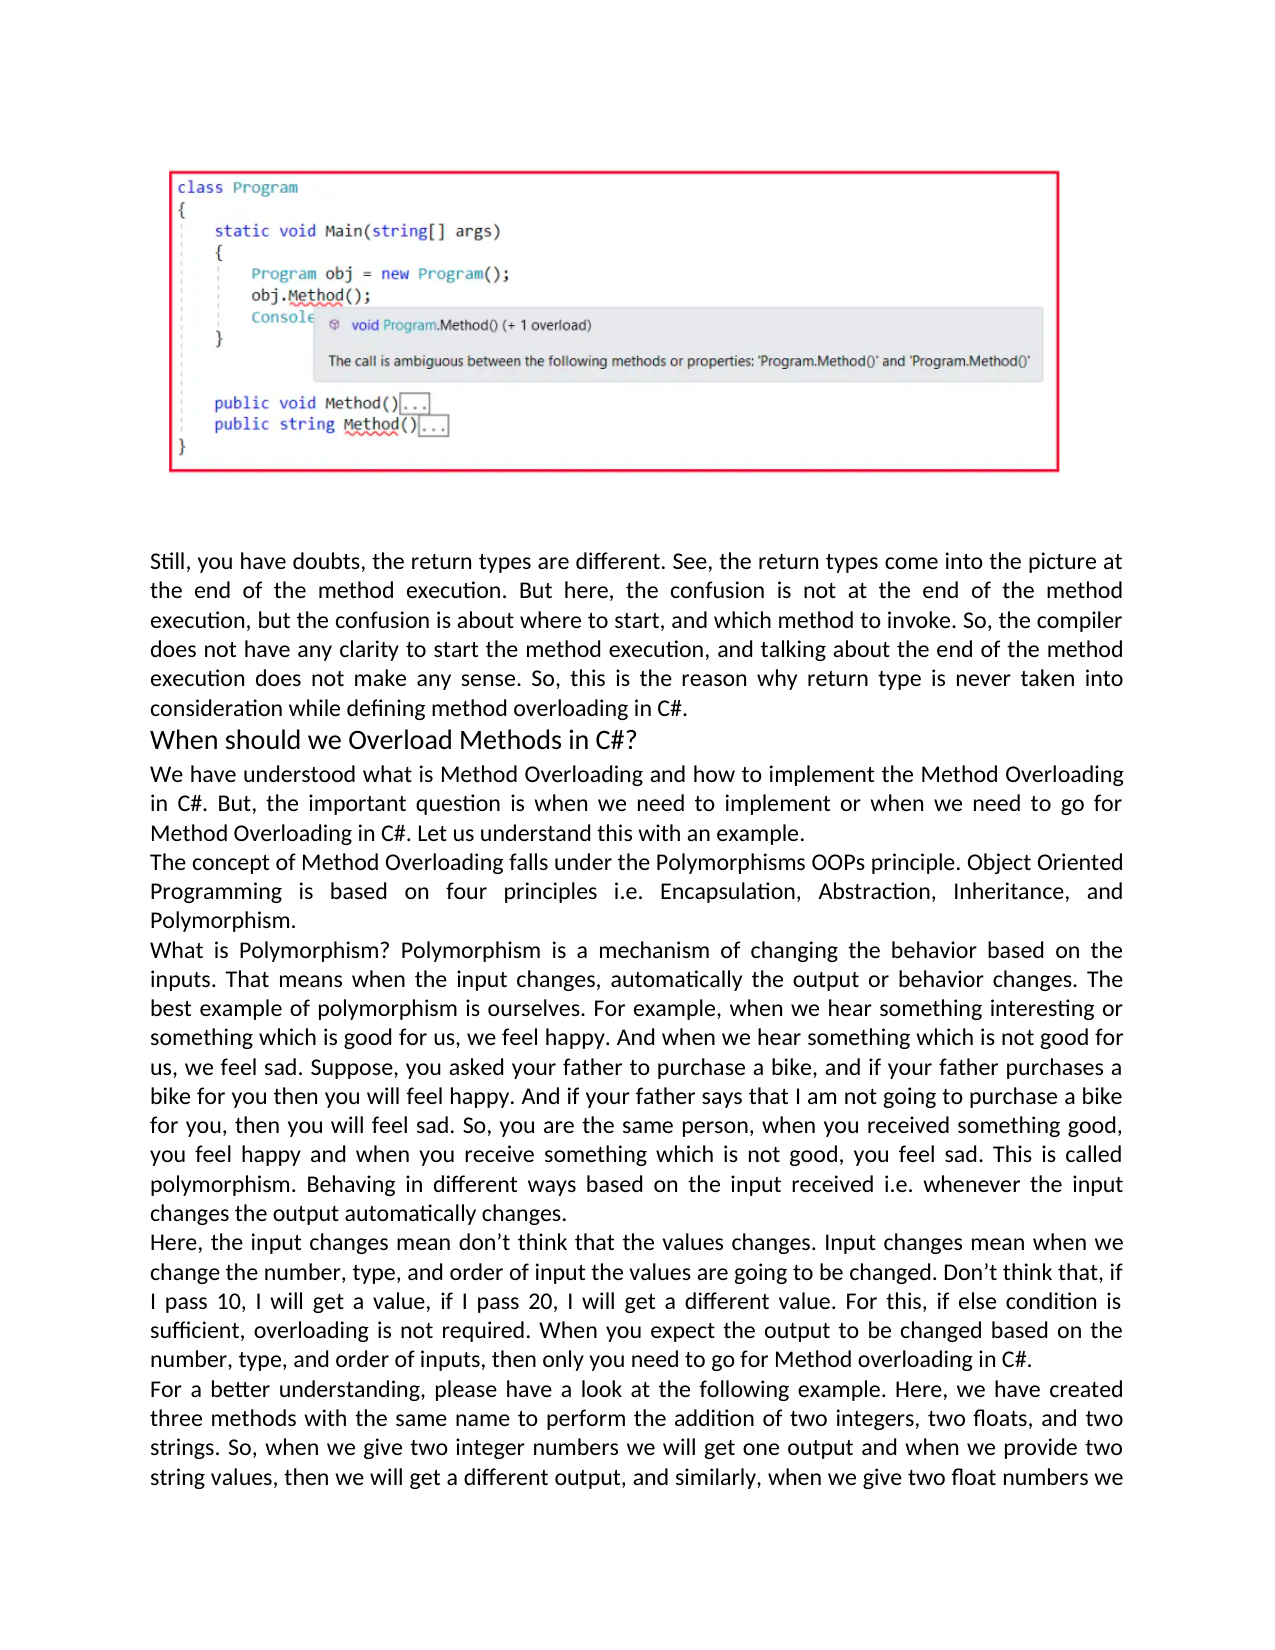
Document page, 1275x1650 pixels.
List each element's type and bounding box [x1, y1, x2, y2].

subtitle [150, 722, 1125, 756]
picture [150, 150, 1125, 497]
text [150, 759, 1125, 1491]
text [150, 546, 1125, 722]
